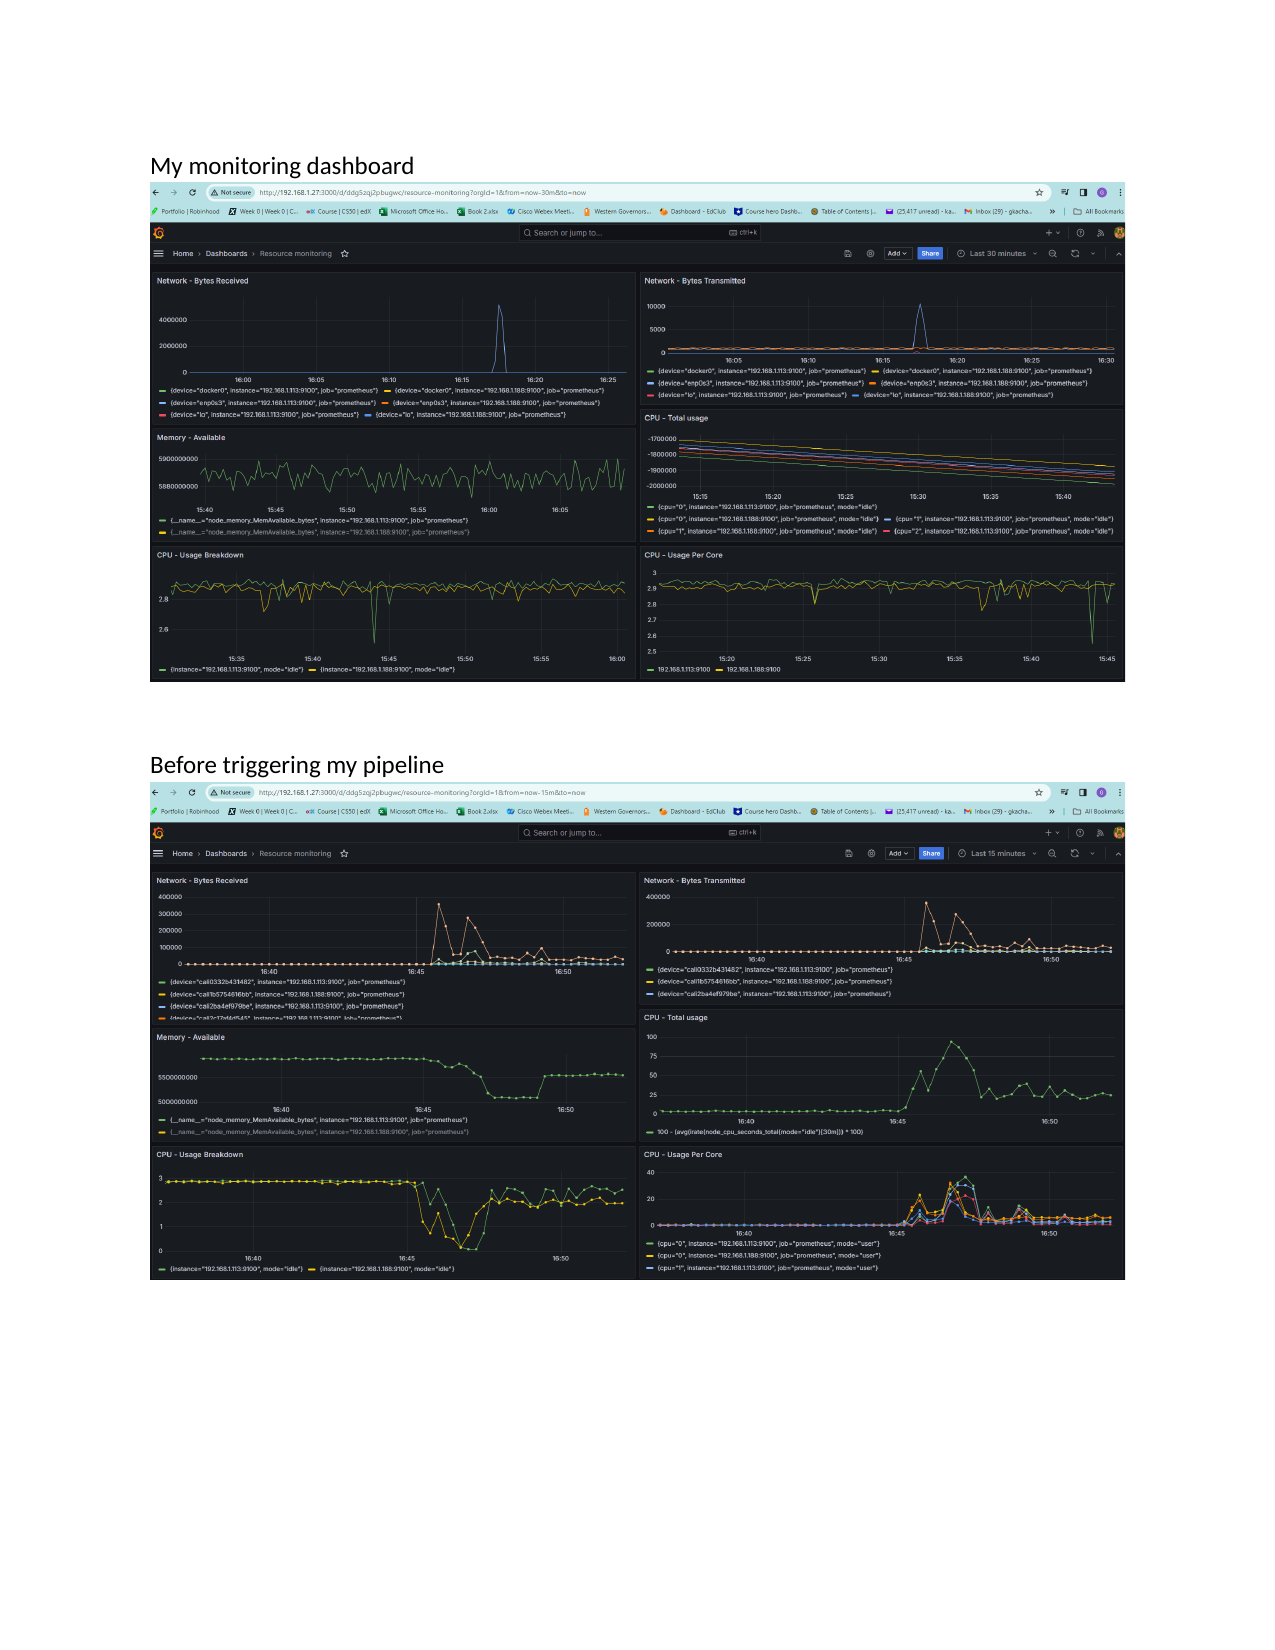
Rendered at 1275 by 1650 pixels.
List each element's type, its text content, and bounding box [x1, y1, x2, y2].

text Before triggering my pipeline [150, 750, 1125, 782]
text My monitoring dashboard [150, 150, 1125, 182]
picture [150, 182, 1125, 682]
picture [150, 782, 1125, 1280]
